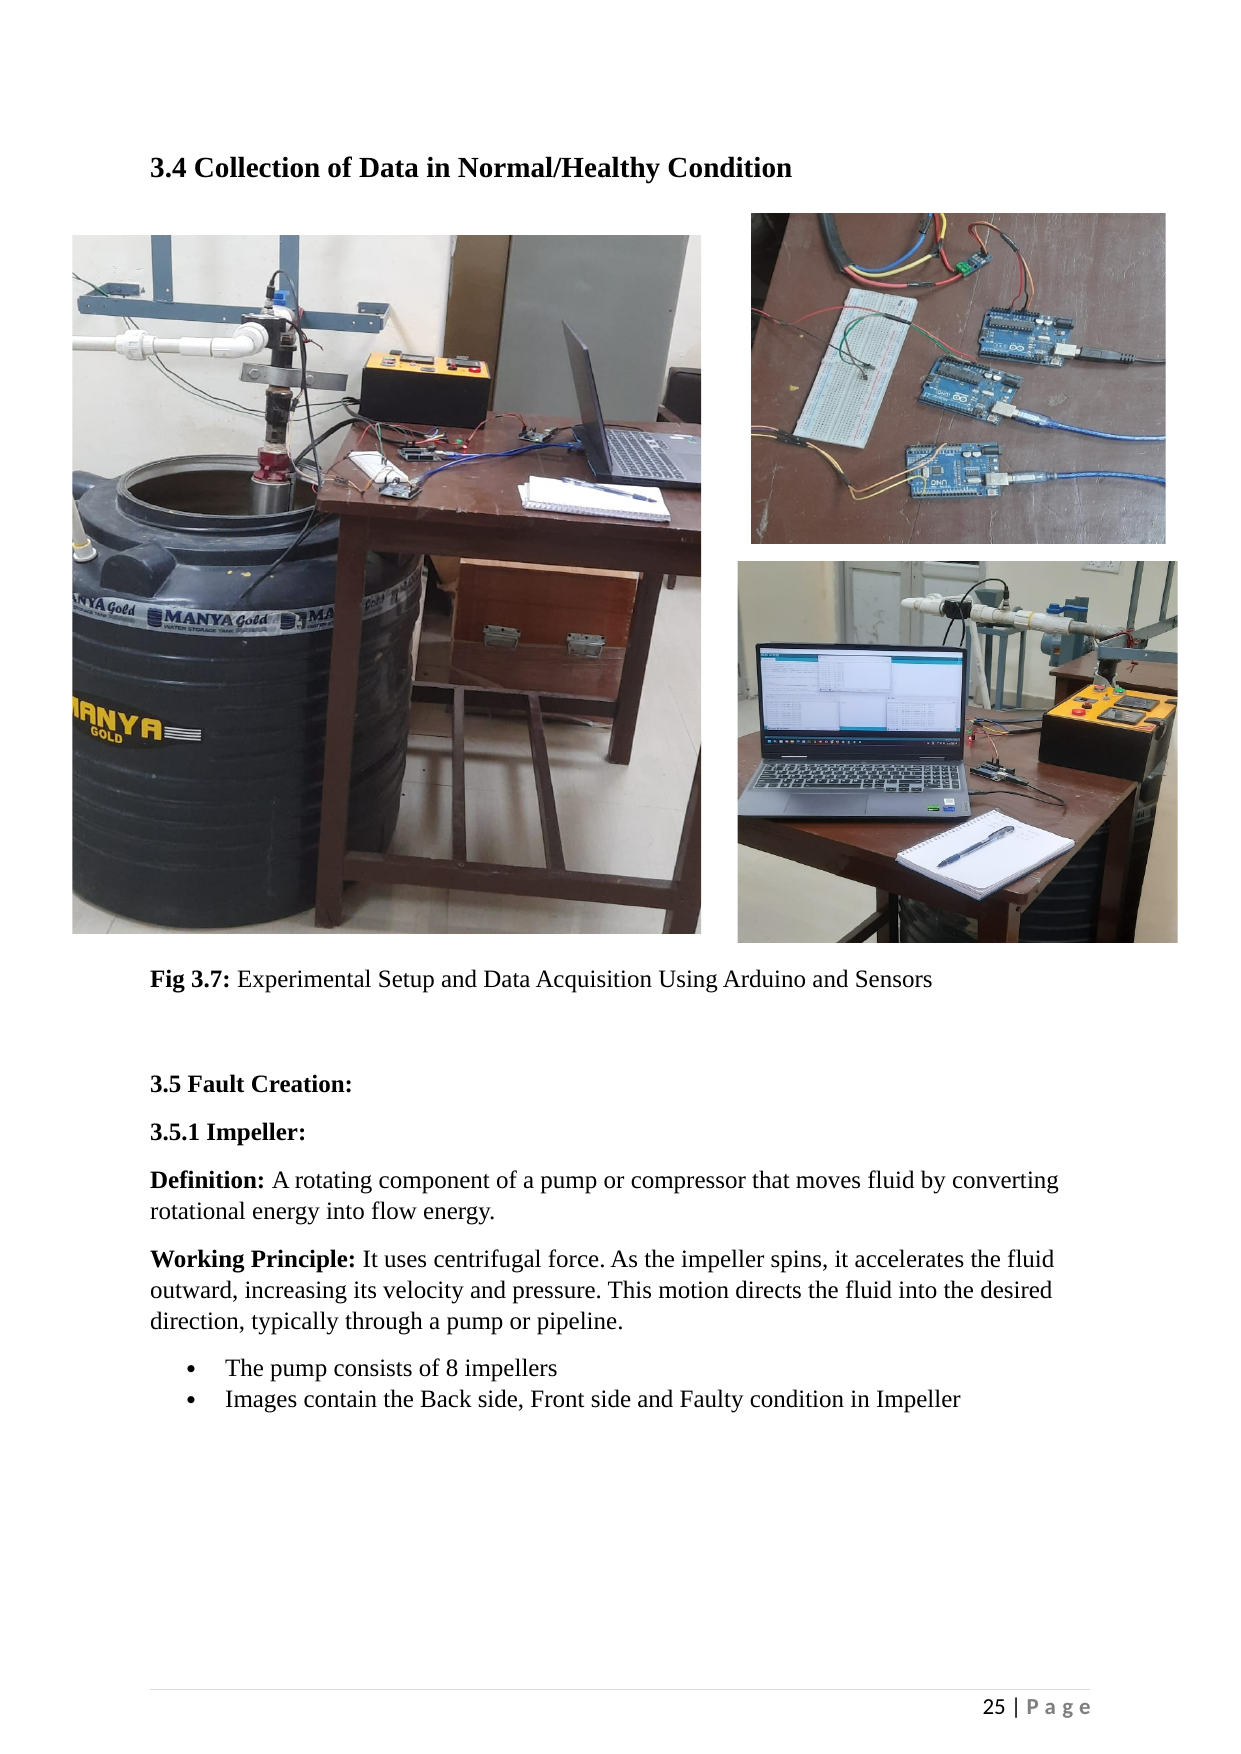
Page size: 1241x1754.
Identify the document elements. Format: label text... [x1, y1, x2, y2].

picture [737, 561, 1178, 943]
picture [751, 213, 1166, 544]
picture [72, 235, 702, 934]
text 3.4 Collection of Data in Normal/Healthy Condition [150, 150, 1090, 183]
list The pump consists of 8 impellers [187, 1353, 1090, 1382]
text 3.5.1 Impeller: [150, 1117, 1090, 1146]
text Definition: A rotating component of a pump or compressor that moves fluid by converting rotational energy into flow energy. [150, 1165, 1090, 1225]
text Working Principle: It uses centrifugal force. As the impeller spins, it accelerates the fluid outward, increasing its velocity and pressure. This motion directs the fluid into the desired direction, typically through a pump or pipeline. [150, 1244, 1090, 1334]
list Images contain the Back side, Front side and Faulty condition in Impeller [187, 1384, 1090, 1413]
text 3.5 Fault Creation: [150, 1069, 1090, 1098]
text Fig 3.7: Experimental Setup and Data Acquisition Using Arduino and Sensors [150, 298, 1090, 992]
